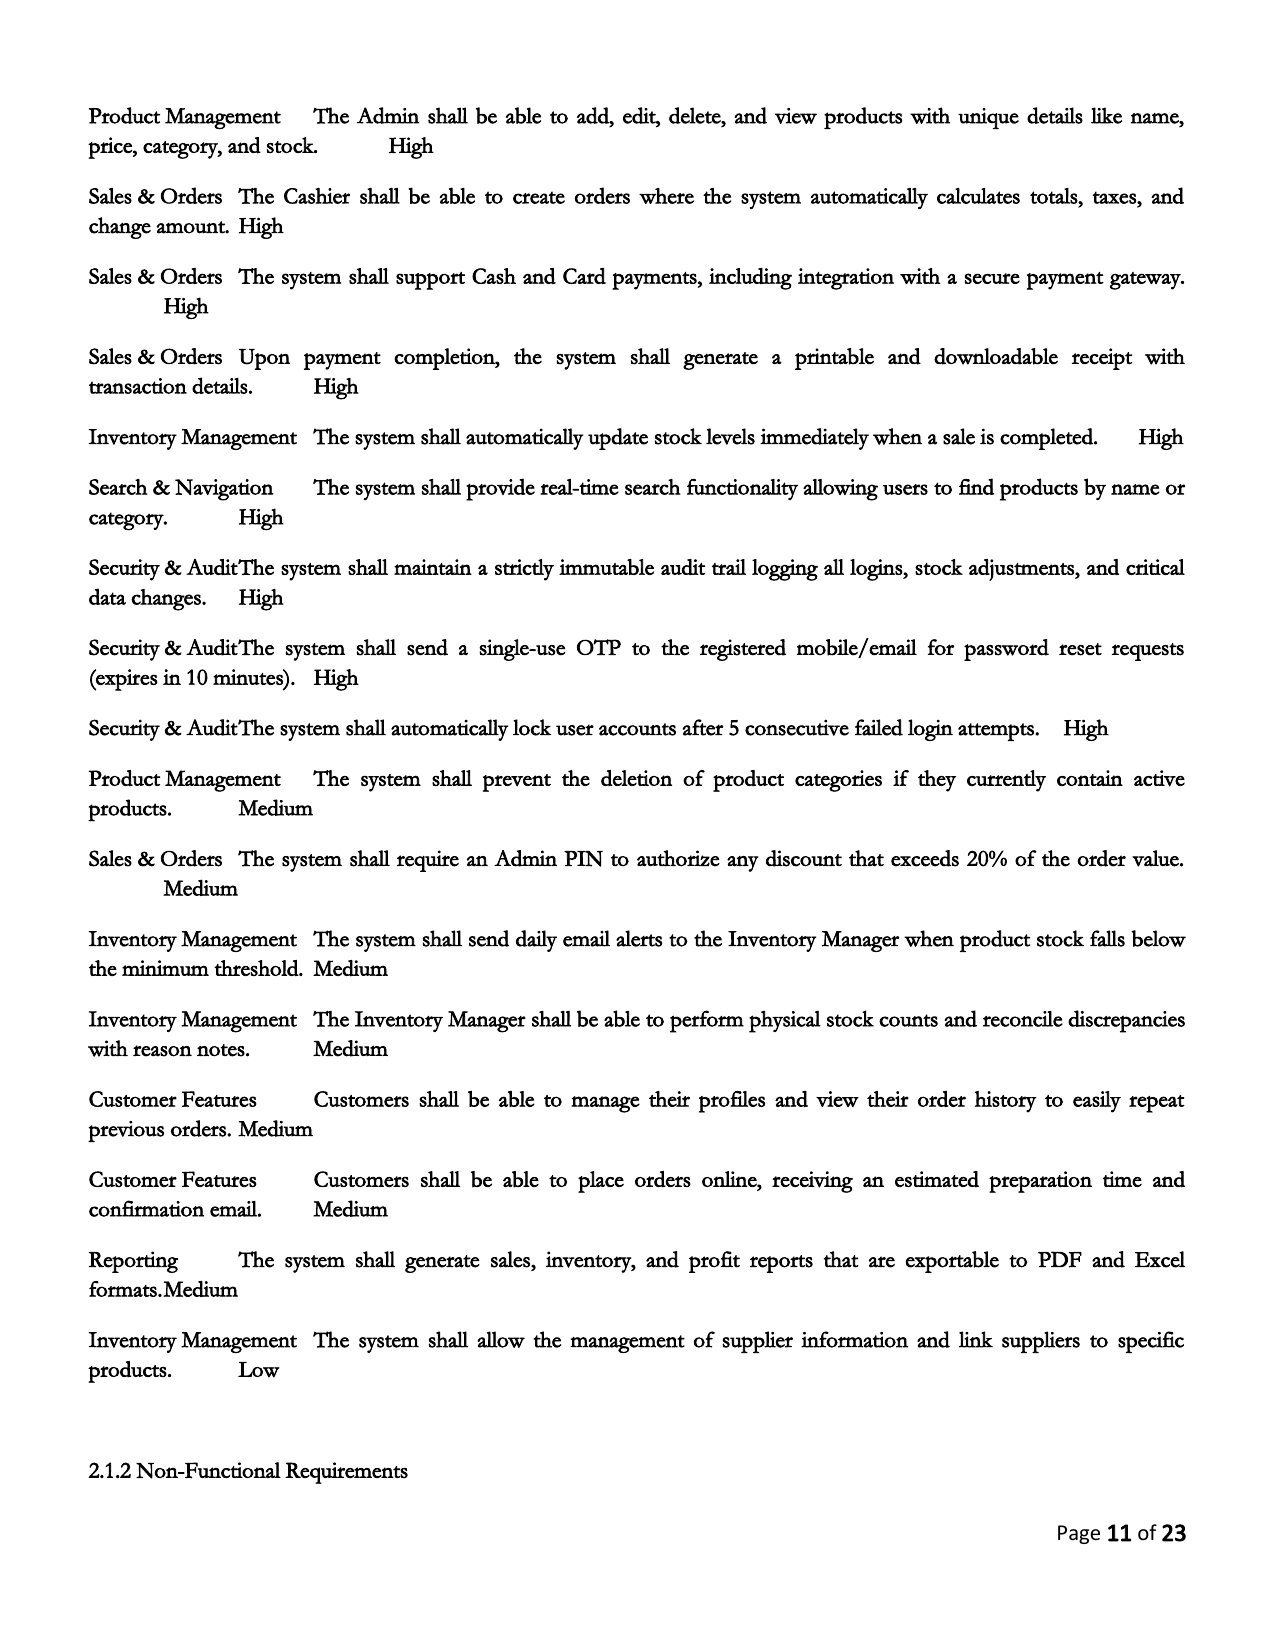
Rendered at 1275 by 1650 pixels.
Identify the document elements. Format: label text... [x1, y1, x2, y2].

text Reporting The system shall generate sales, inventory, and profit reports that are exportable to PDF and Excel formats. Medium [88, 1247, 1186, 1302]
text Inventory Management The system shall automatically update stock levels immediately when a sale is completed. High [88, 424, 1186, 450]
text Security & Audit The system shall send a single-use OTP to the registered mobile/email for password reset requests (expires in 10 minutes). High [88, 635, 1186, 690]
text Inventory Management The system shall allow the management of supplier information and link suppliers to specific products. Low [88, 1327, 1186, 1382]
text Sales & Orders The system shall support Cash and Card payments, including integration with a secure payment gateway. High [88, 263, 1186, 319]
text Product Management The system shall prevent the deletion of product categories if they currently contain active products. Medium [88, 766, 1186, 821]
text Sales & Orders The system shall require an Admin PIN to authorize any discount that exceeds 20% of the order value. Medium [88, 846, 1186, 901]
text Inventory Management The system shall send daily email alerts to the Inventory Manager when product stock falls below the minimum threshold. Medium [88, 926, 1186, 981]
text Customer Features Customers shall be able to place orders online, receiving an estimated preparation time and confirmation email. Medium [88, 1167, 1186, 1222]
text Customer Features Customers shall be able to manage their profiles and view their order history to easily repeat previous orders. Medium [88, 1086, 1186, 1142]
text Security & Audit The system shall maintain a strictly immutable audit trail logging all logins, stock adjustments, and critical data changes. High [88, 554, 1186, 610]
text Product Management The Admin shall be able to add, edit, delete, and view products with unique details like name, price, category, and stock. High [88, 103, 1186, 158]
text Inventory Management The Inventory Manager shall be able to perform physical stock counts and reconcile discrepancies with reason notes. Medium [88, 1006, 1186, 1062]
text Sales & Orders The Cashier shall be able to create orders where the system automatically calculates totals, taxes, and change amount. High [88, 183, 1186, 239]
text 2.1.2 Non-Functional Requirements [88, 1458, 1186, 1483]
text Security & Audit The system shall automatically lock user accounts after 5 consecutive failed login attempts. High [88, 715, 1186, 741]
text Search & Navigation The system shall provide real-time search functionality allowing users to find products by name or category. High [88, 474, 1186, 530]
text Sales & Orders Upon payment completion, the system shall generate a printable and downloadable receipt with transaction details. High [88, 344, 1186, 399]
